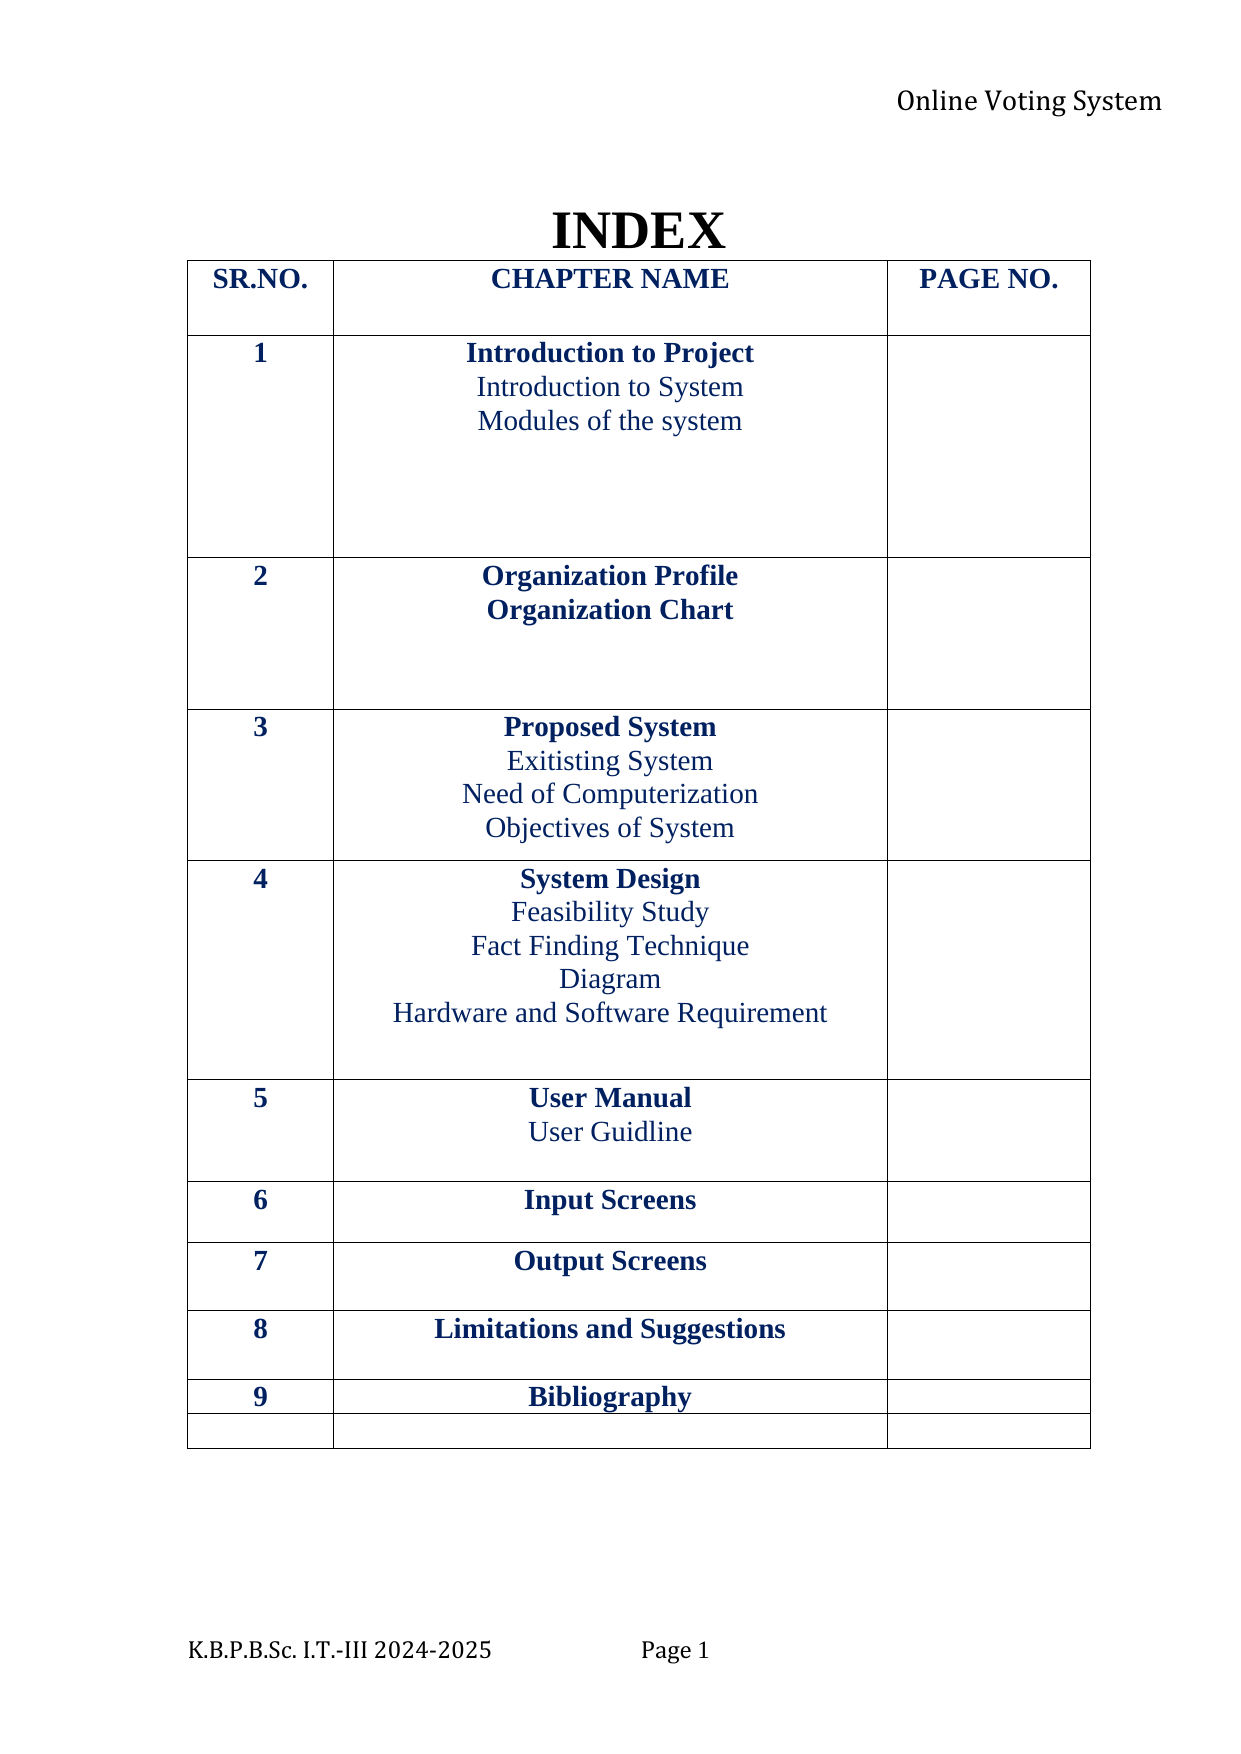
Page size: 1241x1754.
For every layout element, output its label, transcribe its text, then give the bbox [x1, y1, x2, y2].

table_cell 2 [188, 558, 333, 708]
table_cell System Design Feasibility Study Fact Finding Technique Diagram Hardware and Software Requirement [334, 861, 887, 1079]
text INDEX [187, 198, 1090, 260]
table_cell [888, 710, 1090, 860]
table_cell [888, 1311, 1090, 1378]
table_cell Bibliography [334, 1380, 887, 1413]
table_cell 6 [188, 1182, 333, 1242]
table_cell 4 [188, 861, 333, 1079]
table_cell Output Screens [334, 1243, 887, 1310]
table_cell Input Screens [334, 1182, 887, 1242]
table_cell [888, 1243, 1090, 1310]
table_cell [888, 861, 1090, 1079]
table_cell 7 [188, 1243, 333, 1310]
table_cell [888, 1380, 1090, 1413]
table_cell Limitations and Suggestions [334, 1311, 887, 1378]
table_cell 1 [188, 336, 333, 557]
table_cell [888, 558, 1090, 708]
table_header PAGE NO. [888, 261, 1090, 334]
table_cell [888, 1182, 1090, 1242]
table_cell [888, 1080, 1090, 1181]
table_cell User Manual User Guidline [334, 1080, 887, 1181]
table_cell 8 [188, 1311, 333, 1378]
table_cell 9 [188, 1380, 333, 1413]
table_header CHAPTER NAME [334, 261, 887, 334]
table_cell [188, 1414, 333, 1448]
table_cell 5 [188, 1080, 333, 1181]
table_header SR.NO. [188, 261, 333, 334]
table_cell [888, 1414, 1090, 1448]
table_cell Proposed System Exitisting System Need of Computerization Objectives of System [334, 710, 887, 860]
table_cell Organization Profile Organization Chart [334, 558, 887, 708]
table_cell [334, 1414, 887, 1448]
table_cell Introduction to Project Introduction to System Modules of the system [334, 336, 887, 557]
table_cell 3 [188, 710, 333, 860]
table_cell [888, 336, 1090, 557]
